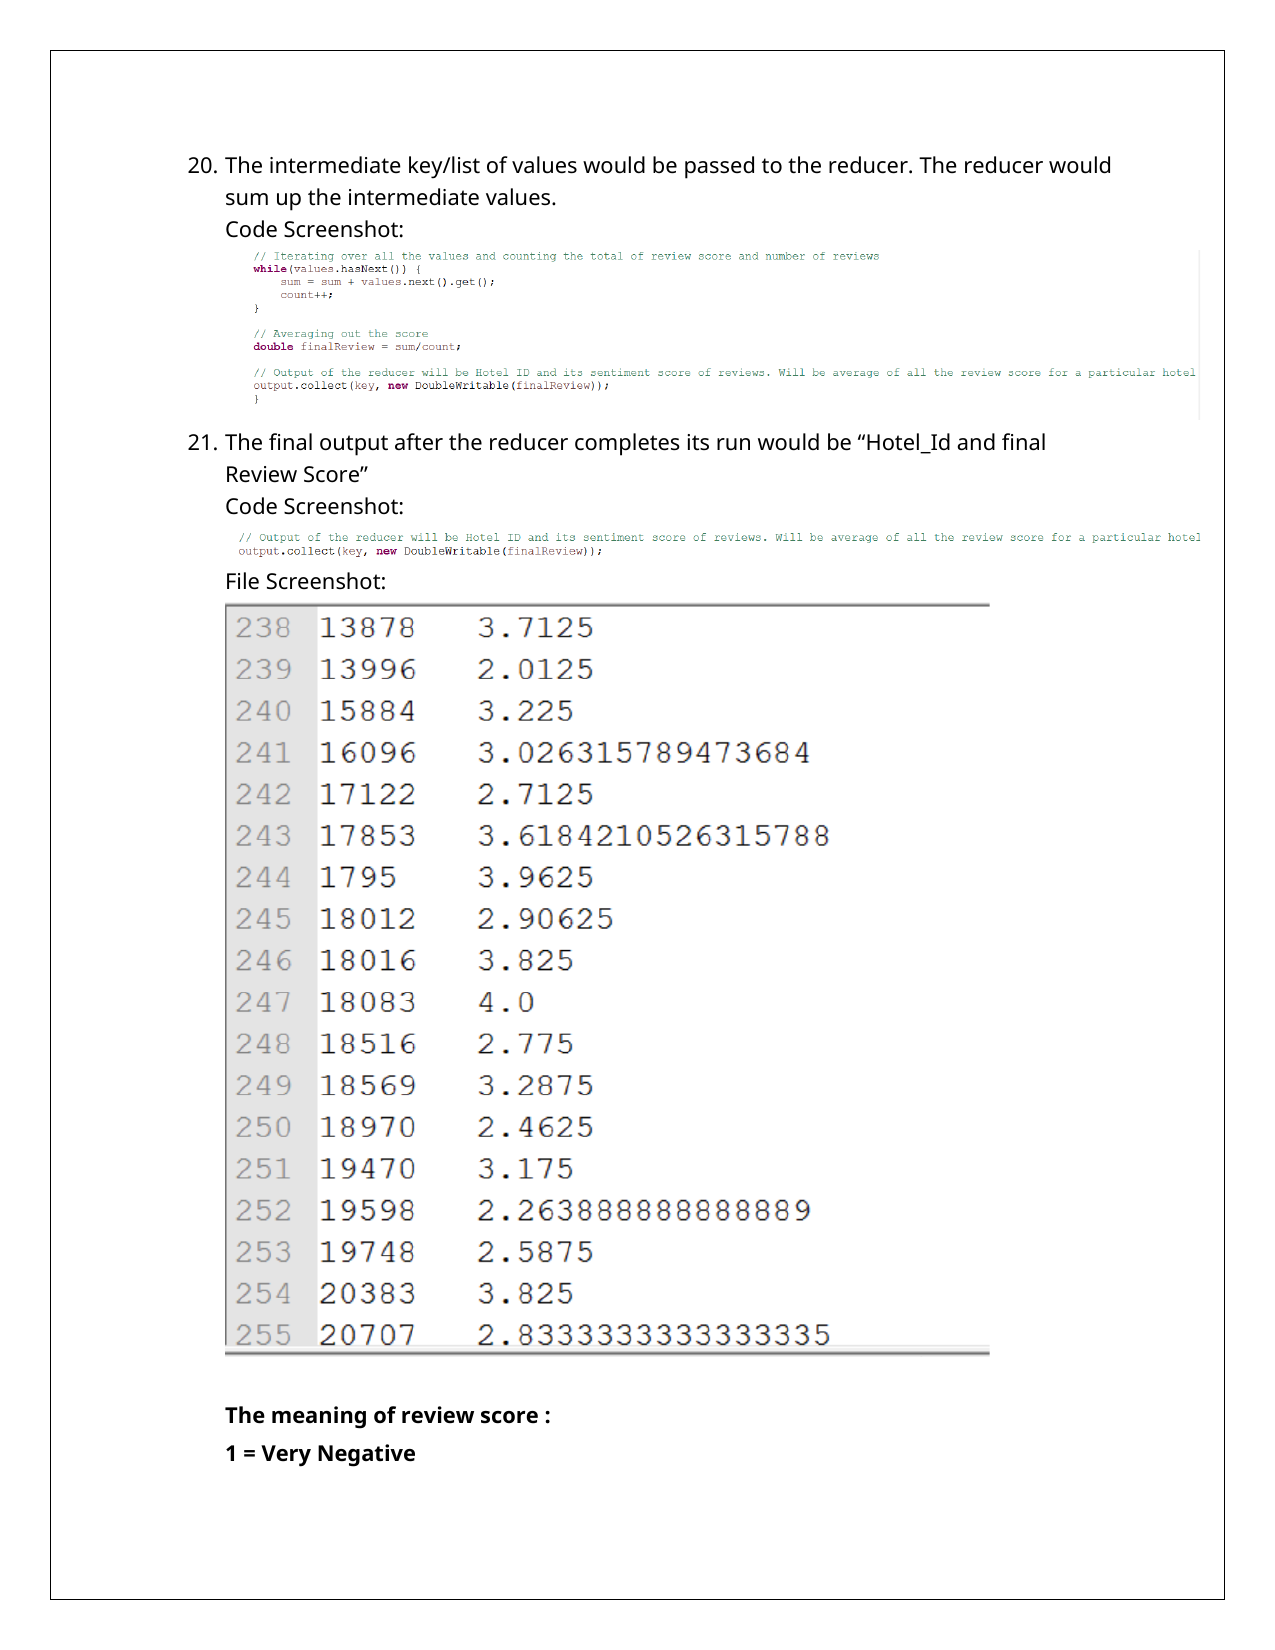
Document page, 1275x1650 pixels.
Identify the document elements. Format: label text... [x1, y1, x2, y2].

list Code Screenshot: [225, 491, 1125, 527]
picture [225, 527, 1200, 560]
picture [225, 250, 1200, 420]
list 1 = Very Negative [225, 1438, 1125, 1467]
list The final output after the reducer completes its run would be “Hotel_Id and final Review Score” [187, 427, 1125, 488]
picture [225, 602, 990, 1357]
list Code Screenshot: [225, 214, 1125, 250]
list The intermediate key/list of values would be passed to the reducer. The reducer would sum up the intermediate values. [187, 150, 1125, 212]
list The meaning of review score : [225, 1400, 1125, 1430]
